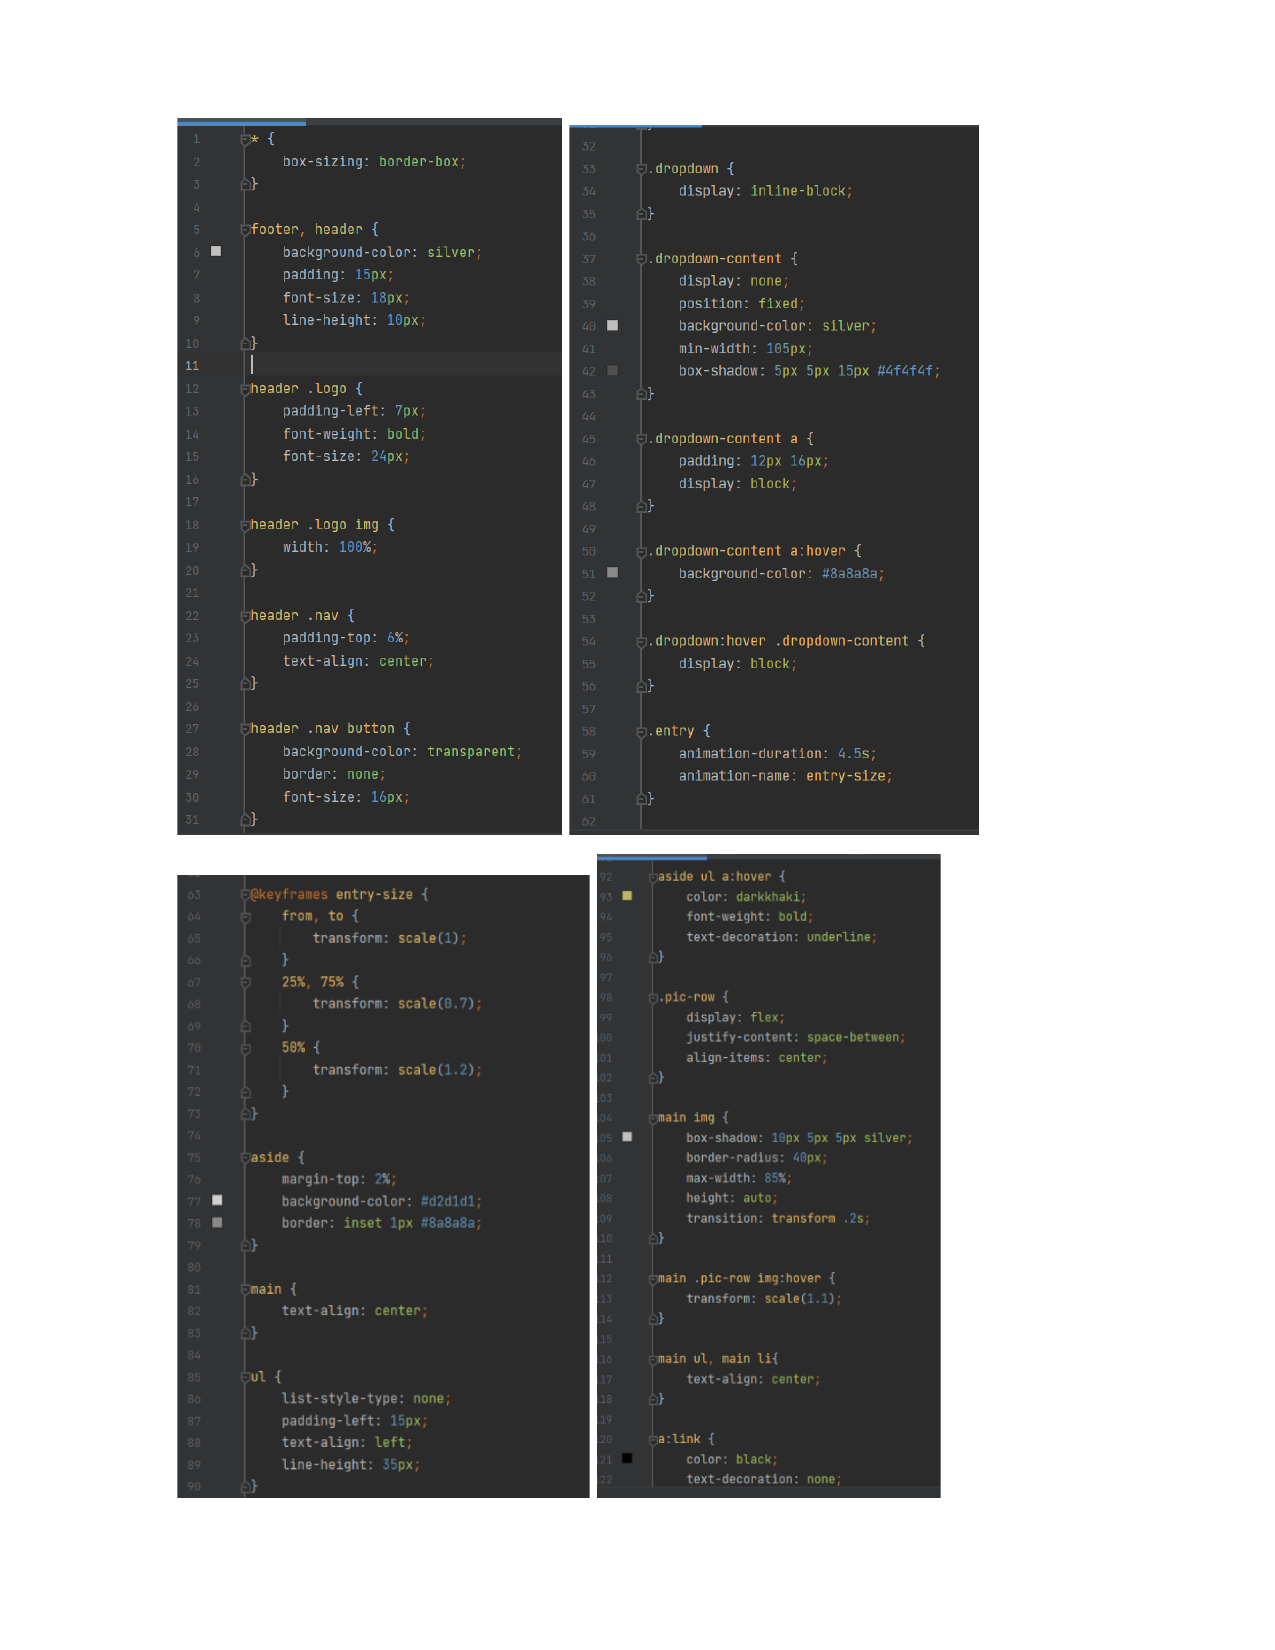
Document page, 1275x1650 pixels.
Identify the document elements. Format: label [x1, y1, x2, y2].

picture [569, 125, 979, 835]
picture [177, 875, 590, 1498]
picture [597, 854, 941, 1498]
picture [177, 118, 562, 835]
